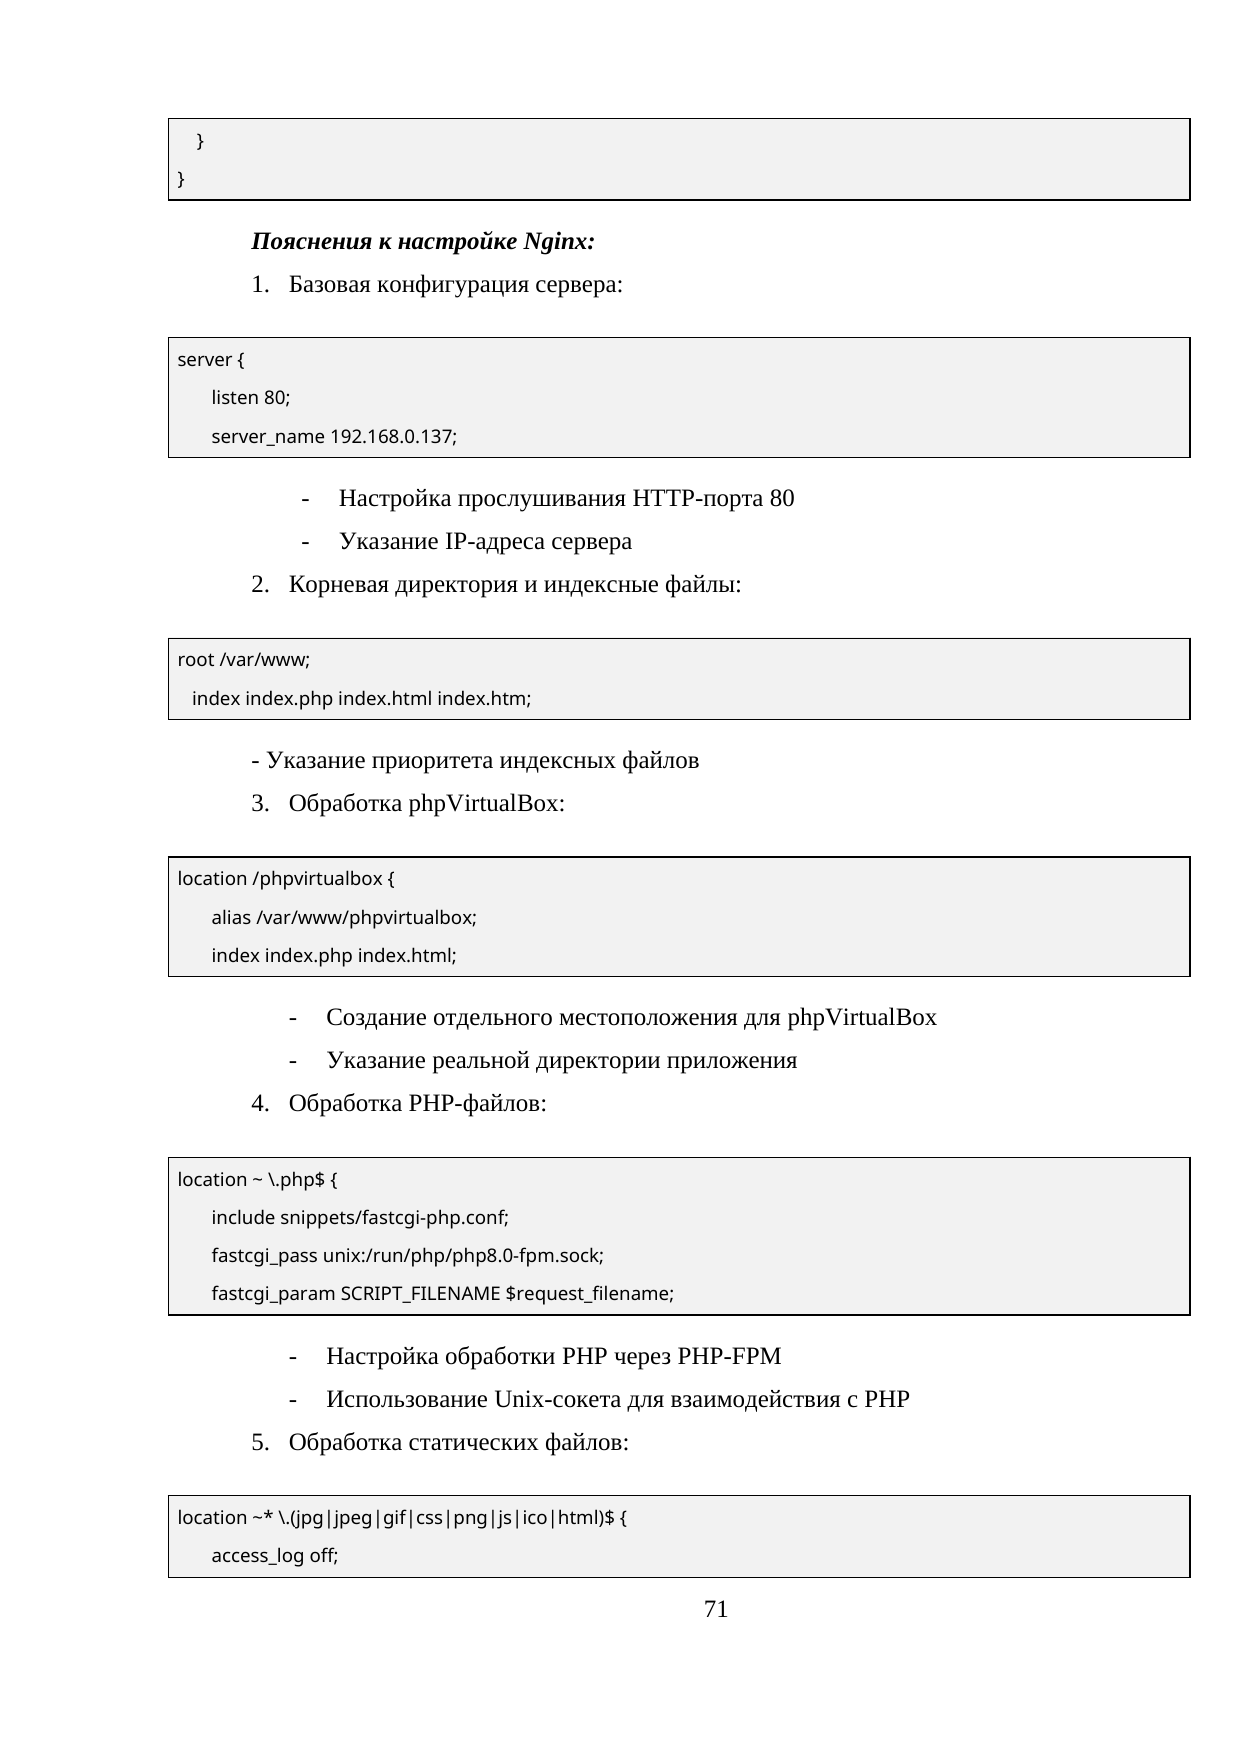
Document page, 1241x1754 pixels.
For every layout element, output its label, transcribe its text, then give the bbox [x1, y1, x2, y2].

text fastcgi_param SCRIPT_FILENAME $request_filename; [169, 1271, 1189, 1314]
text access_log off; [169, 1533, 1189, 1577]
list Указание реальной директории приложения [288, 1045, 1181, 1074]
text index index.php index.html index.htm; [169, 676, 1189, 719]
text server { [169, 338, 1189, 372]
list Создание отдельного местоположения для phpVirtualBox [288, 1002, 1181, 1031]
text } [169, 119, 1189, 153]
text } [169, 156, 1189, 199]
list Обработка PHP-файлов: [251, 1088, 1181, 1117]
list Настройка прослушивания HTTP-порта 80 [301, 483, 1181, 512]
text server_name 192.168.0.137; [169, 413, 1189, 457]
list Обработка phpVirtualBox: [251, 788, 1181, 817]
list Настройка обработки PHP через PHP-FPM [288, 1341, 1181, 1369]
text alias /var/www/phpvirtualbox; [169, 894, 1189, 929]
text location ~ \.php$ { [169, 1158, 1189, 1192]
list Использование Unix-сокета для взаимодействия с PHP [288, 1384, 1181, 1413]
list Корневая директория и индексные файлы: [251, 569, 1181, 598]
list Базовая конфигурация сервера: [251, 269, 1181, 298]
text fastcgi_pass unix:/run/php/php8.0-fpm.sock; [169, 1233, 1189, 1268]
text Пояснения к настройке Nginx: [177, 226, 1181, 254]
text - Указание приоритета индексных файлов [177, 745, 1181, 774]
text index index.php index.html; [169, 933, 1189, 976]
text location /phpvirtualbox { [169, 858, 1189, 891]
text location ~* \.(jpg|jpeg|gif|css|png|js|ico|html)$ { [169, 1496, 1189, 1530]
text root /var/www; [169, 639, 1189, 672]
text include snippets/fastcgi-php.conf; [169, 1195, 1189, 1230]
list Обработка статических файлов: [251, 1427, 1181, 1456]
list Указание IP-адреса сервера [301, 526, 1181, 555]
text listen 80; [169, 375, 1189, 410]
